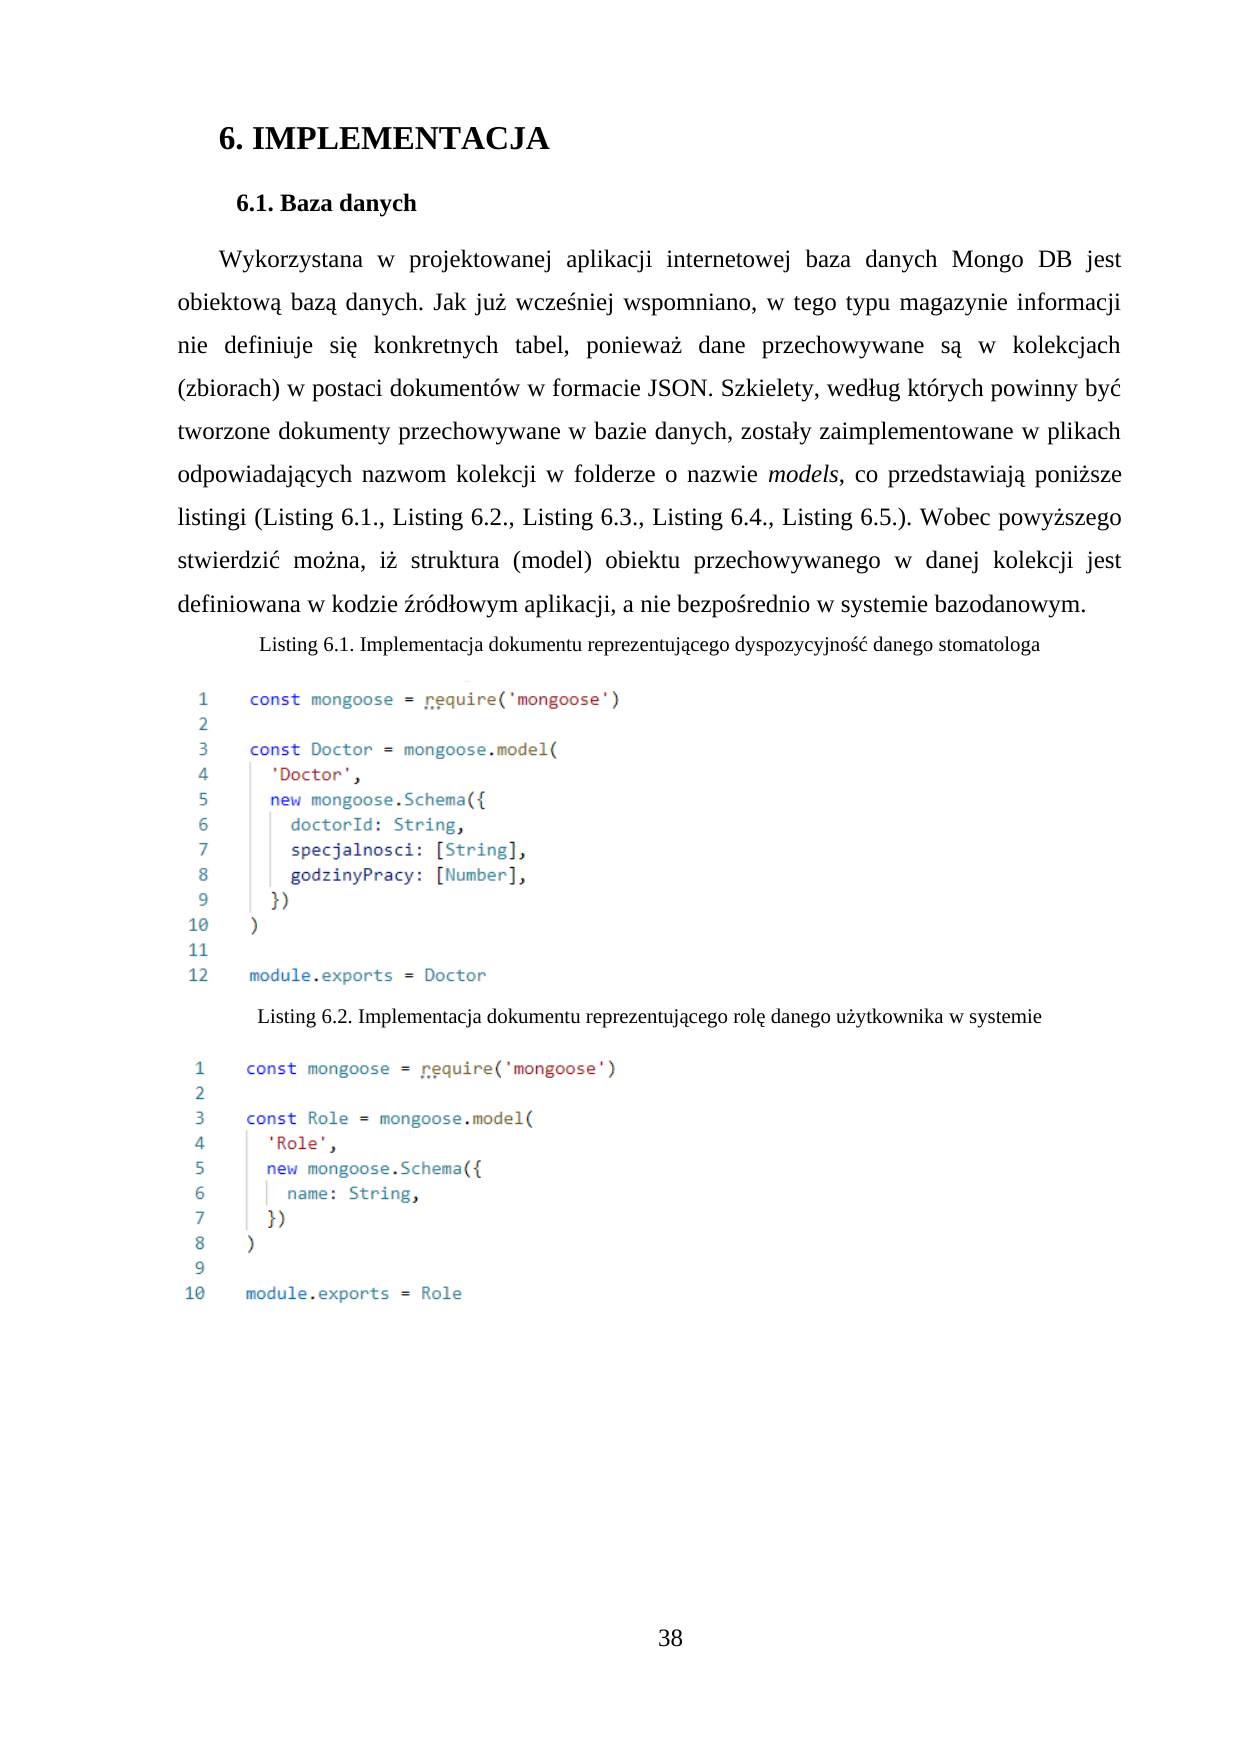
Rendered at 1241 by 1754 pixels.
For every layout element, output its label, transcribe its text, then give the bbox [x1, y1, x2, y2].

picture [177, 1053, 641, 1308]
picture [177, 681, 636, 990]
subtitle Baza danych [177, 188, 1122, 217]
subtitle Implementacja [218, 118, 1122, 156]
text Listing 6.1. Implementacja dokumentu reprezentującego dyspozycyjność danego stomatologa [177, 632, 1122, 656]
text Wykorzystana w projektowanej aplikacji internetowej baza danych Mongo DB jest obiektową bazą danych. Jak już wcześniej wspomniano, w tego typu magazynie informacji nie definiuje się konkretnych tabel, ponieważ dane przechowywane są w kolekcjach (zbiorach) w postaci dokumentów w formacie JSON. Szkielety, według których powinny być tworzone dokumenty przechowywane w bazie danych, zostały zaimplementowane w plikach odpowiadających nazwom kolekcji w folderze o nazwie models, co przedstawiają poniższe listingi (Listing 6.1., Listing 6.2., Listing 6.3., Listing 6.4., Listing 6.5.). Wobec powyższego stwierdzić można, iż struktura (model) obiektu przechowywanego w danej kolekcji jest definiowana w kodzie źródłowym aplikacji, a nie bezpośrednio w systemie bazodanowym. [177, 244, 1122, 617]
text Listing 6.2. Implementacja dokumentu reprezentującego rolę danego użytkownika w systemie [177, 1004, 1122, 1028]
